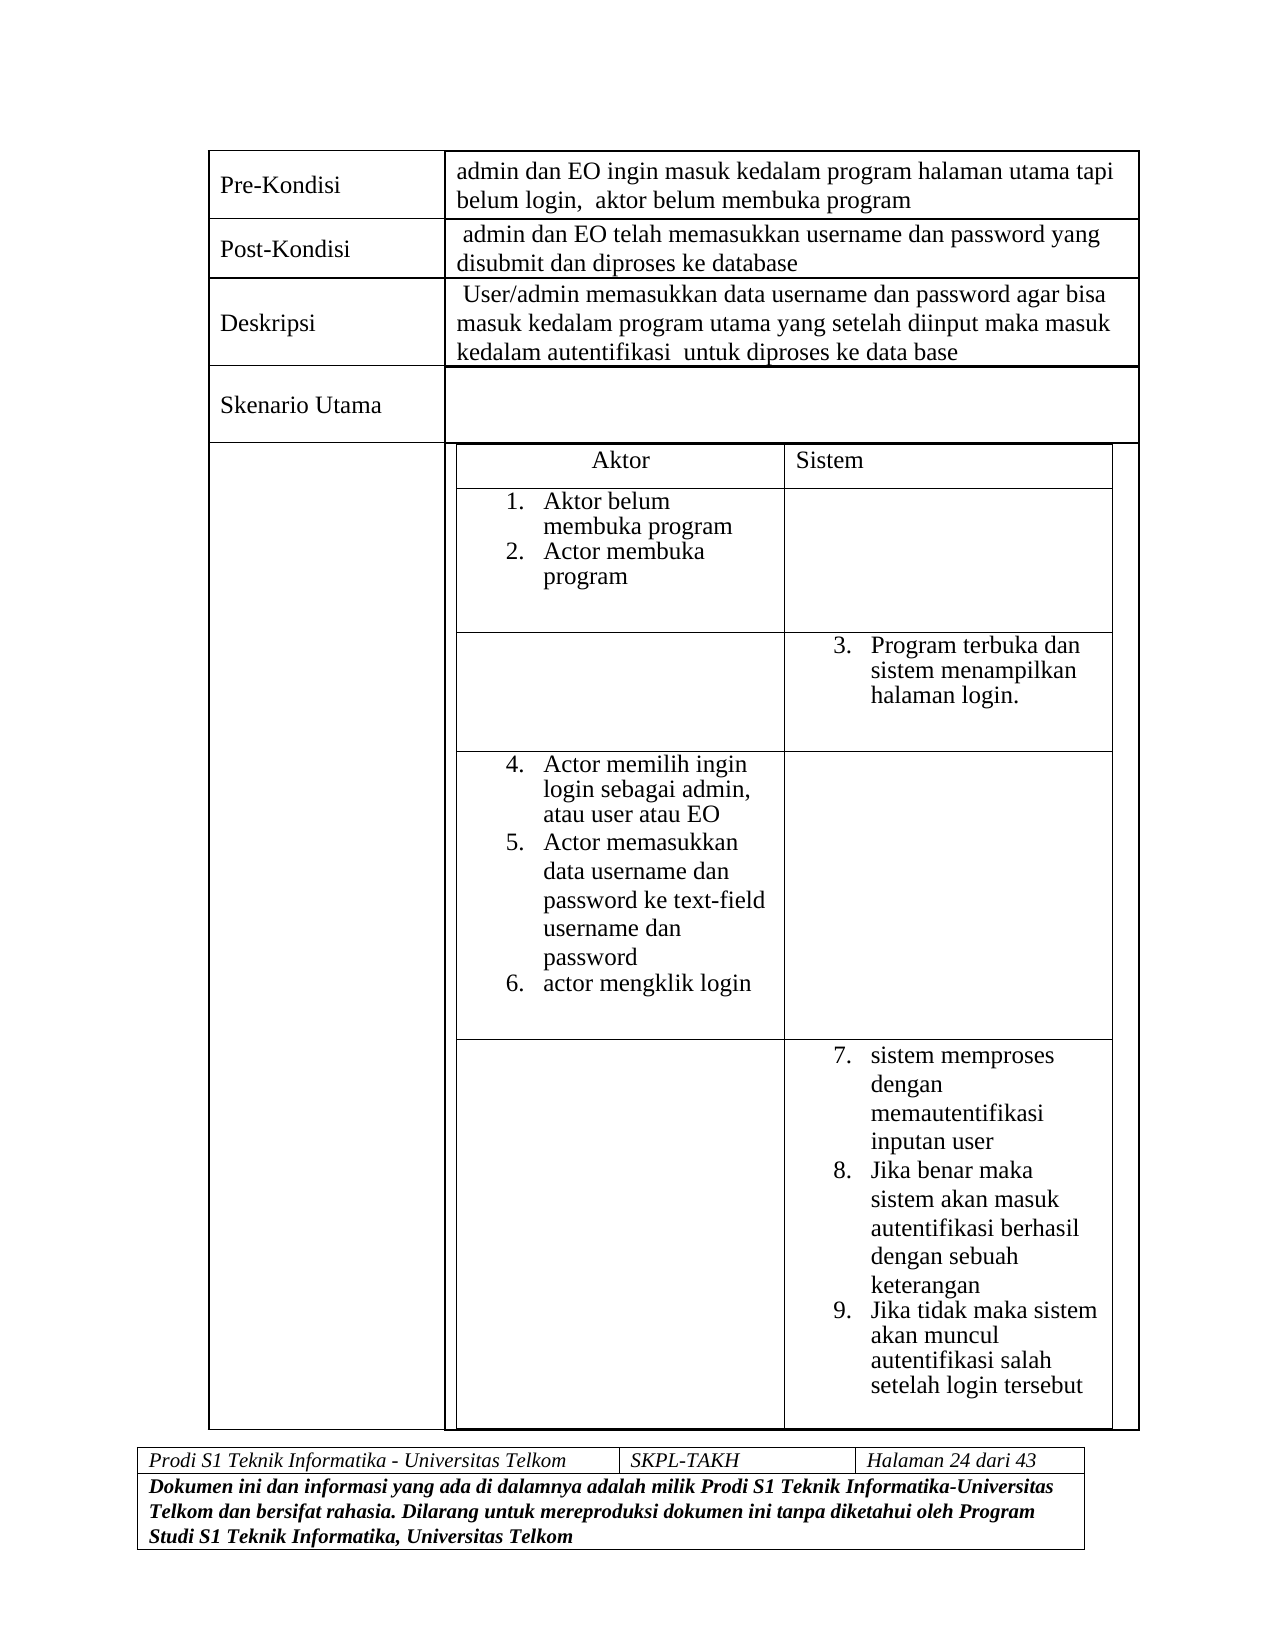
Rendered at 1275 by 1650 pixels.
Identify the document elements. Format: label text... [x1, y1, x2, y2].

table_cell [785, 752, 1112, 1039]
table_cell [210, 443, 444, 1429]
table_cell [457, 752, 784, 1039]
table_cell [457, 489, 784, 632]
table_cell [785, 489, 1112, 632]
table_cell [785, 1040, 1112, 1428]
table_cell Post-Kondisi [210, 219, 444, 277]
table_cell [785, 445, 1112, 488]
table_cell admin dan EO ingin masuk kedalam program halaman utama tapi belum login, aktor belum membuka program [446, 152, 1138, 217]
table_cell Skenario Utama [210, 366, 444, 442]
table_cell User/admin memasukkan data username dan password agar bisa masuk kedalam program utama yang setelah diinput maka masuk kedalam autentifikasi untuk diproses ke data base [446, 279, 1138, 365]
table_cell [785, 633, 1112, 751]
table_cell [446, 444, 456, 1429]
table_cell admin dan EO telah memasukkan username dan password yang disubmit dan diproses ke database [446, 220, 1138, 277]
table_cell Pre-Kondisi [210, 151, 444, 217]
table_cell [446, 368, 1138, 442]
table_cell [457, 1040, 784, 1428]
table_cell Deskripsi [210, 279, 444, 365]
table_cell [457, 445, 784, 488]
table_cell [1113, 444, 1138, 1429]
table_cell [457, 633, 784, 751]
